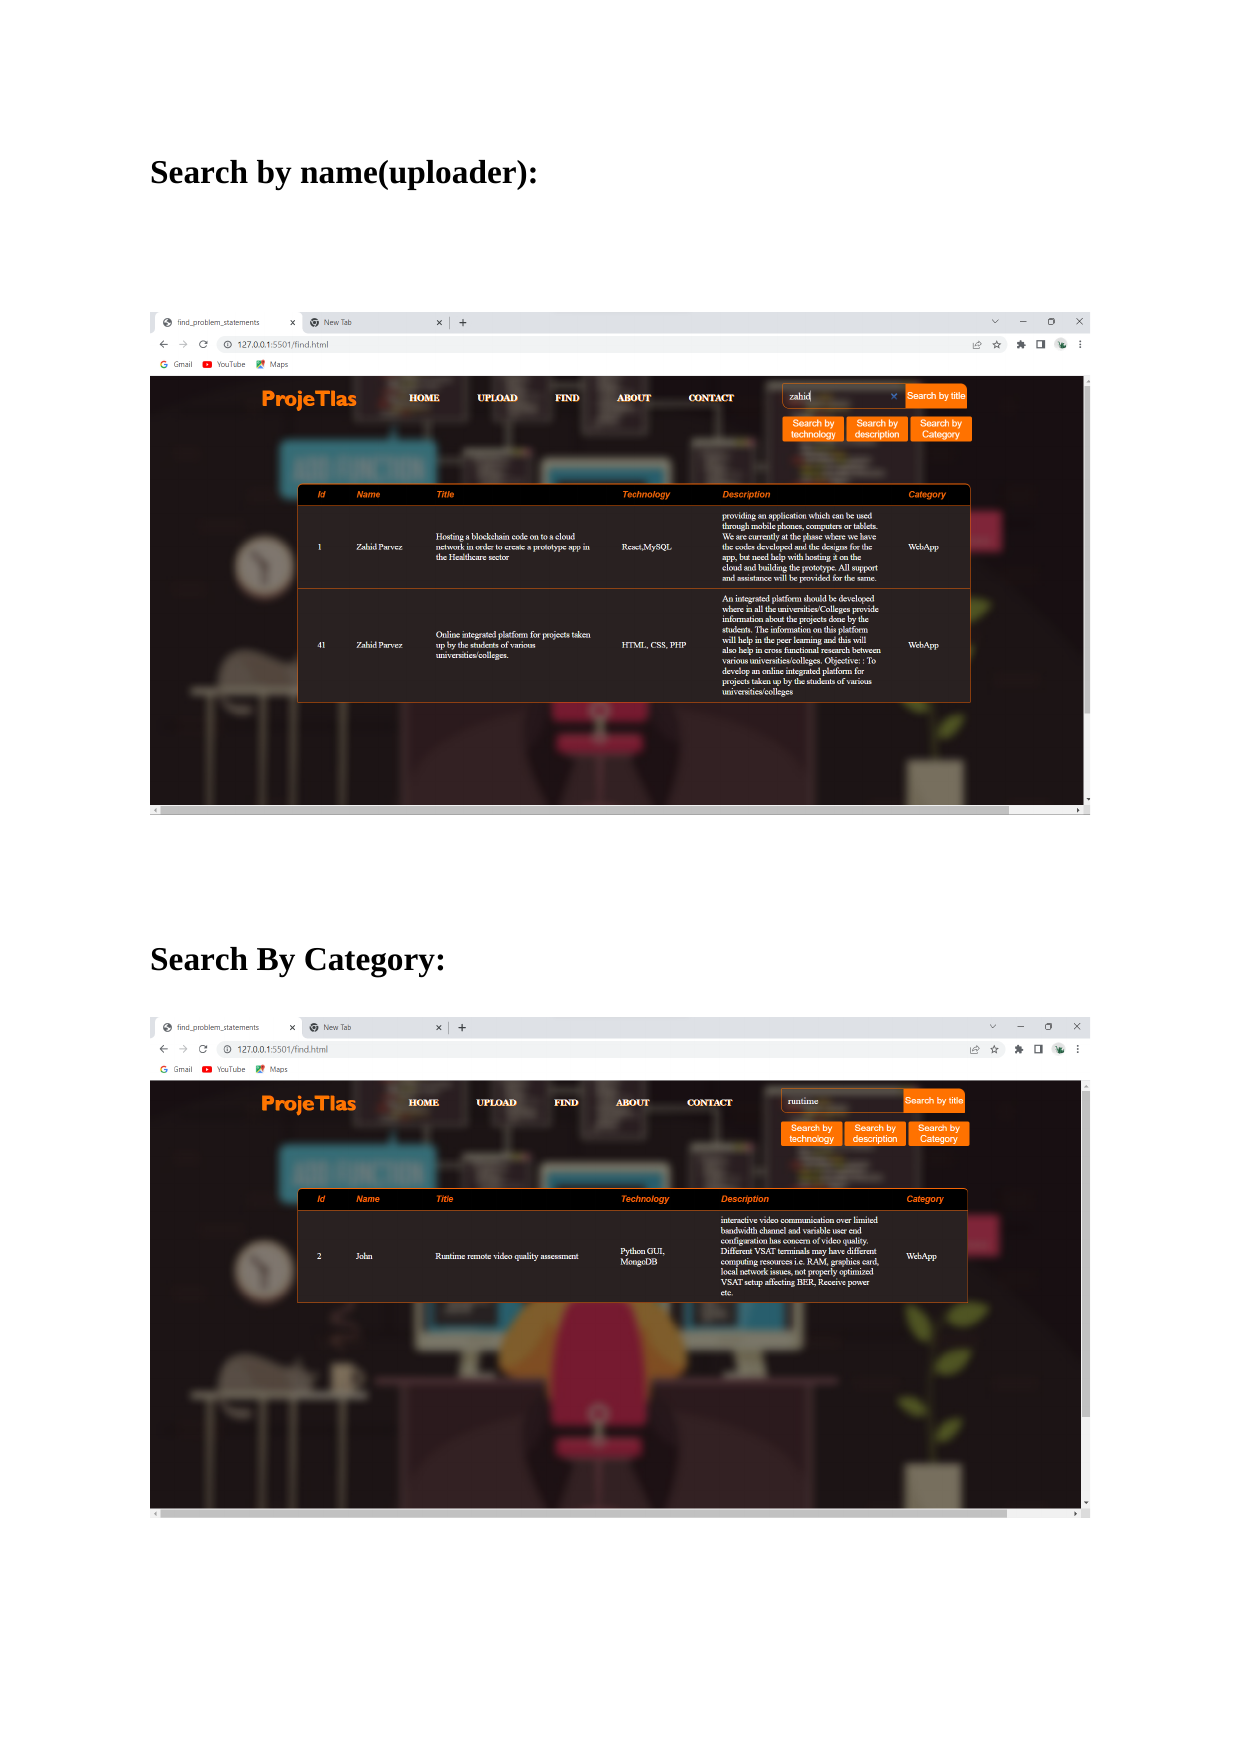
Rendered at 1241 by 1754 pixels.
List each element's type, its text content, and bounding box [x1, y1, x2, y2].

text Search By Category: [150, 936, 1090, 977]
picture [150, 1017, 1091, 1518]
picture [150, 312, 1091, 815]
text Search by name(uploader): [150, 150, 1090, 191]
